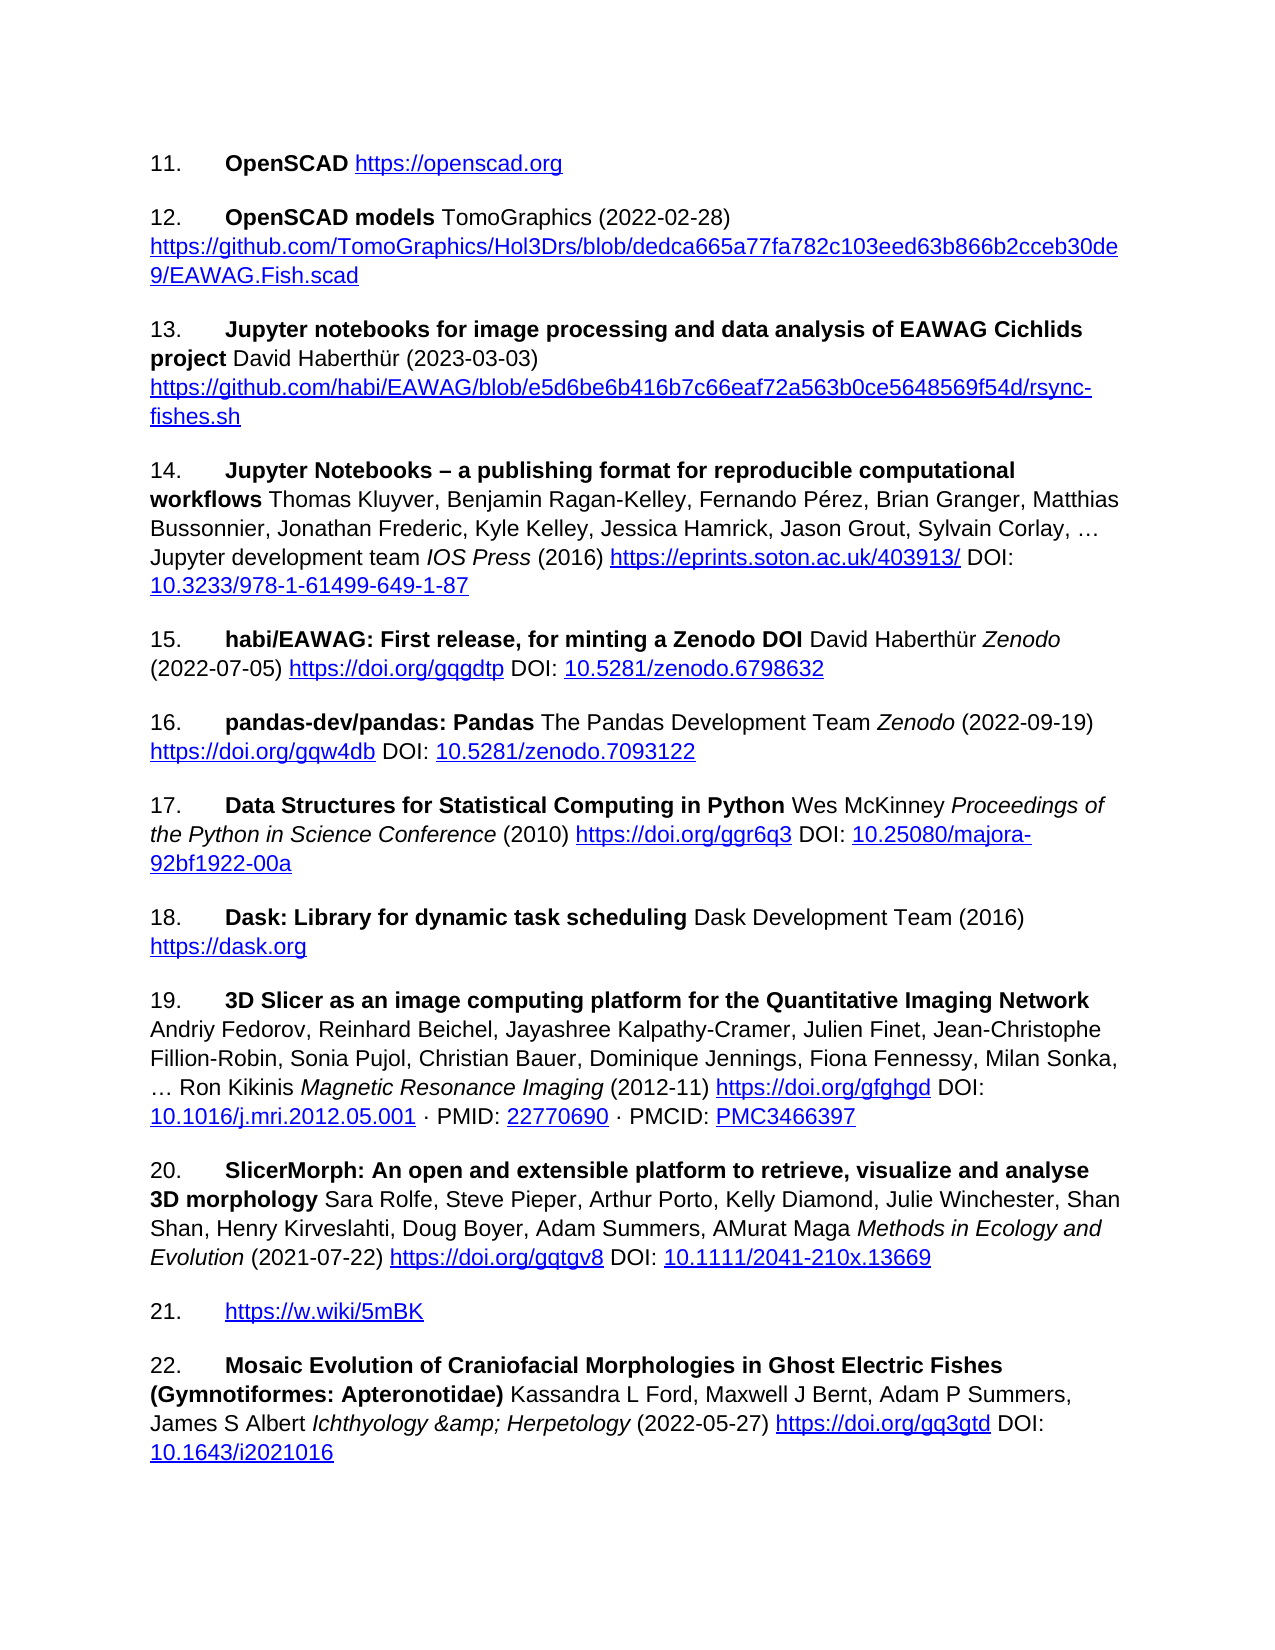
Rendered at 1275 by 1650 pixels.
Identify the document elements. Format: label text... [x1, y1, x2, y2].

text 18. Dask: Library for dynamic task scheduling Dask Development Team (2016) https://dask.org [150, 904, 1125, 959]
text 13. Jupyter notebooks for image processing and data analysis of EAWAG Cichlids project David Haberthür (2023-03-03) https://github.com/habi/EAWAG/blob/e5d6be6b416b7c66eaf72a563b0ce5648569f54d/rsync-fishes.sh [150, 316, 1125, 429]
text 11. OpenSCAD https://openscad.org [150, 150, 1125, 176]
text 21. https://w.wiki/5mBK [150, 1298, 1125, 1324]
text 14. Jupyter Notebooks – a publishing format for reproducible computational workflows Thomas Kluyver, Benjamin Ragan-Kelley, Fernando Pérez, Brian Granger, Matthias Bussonnier, Jonathan Frederic, Kyle Kelley, Jessica Hamrick, Jason Grout, Sylvain Corlay, … Jupyter development team IOS Press (2016) https://eprints.soton.ac.uk/403913/ DOI: 10.3233/978-1-61499-649-1-87 [150, 457, 1125, 599]
text 15. habi/EAWAG: First release, for minting a Zenodo DOI David Haberthür Zenodo (2022-07-05) https://doi.org/gqgdtp DOI: 10.5281/zenodo.6798632 [150, 626, 1125, 682]
text 17. Data Structures for Statistical Computing in Python Wes McKinney Proceedings of the Python in Science Conference (2010) https://doi.org/ggr6q3 DOI: 10.25080/majora-92bf1922-00a [150, 792, 1125, 877]
text 12. OpenSCAD models TomoGraphics (2022-02-28) https://github.com/TomoGraphics/Hol3Drs/blob/dedca665a77fa782c103eed63b866b2cceb30de9/EAWAG.Fish.scad [150, 204, 1125, 288]
text 19. 3D Slicer as an image computing platform for the Quantitative Imaging Network Andriy Fedorov, Reinhard Beichel, Jayashree Kalpathy-Cramer, Julien Finet, Jean-Christophe Fillion-Robin, Sonia Pujol, Christian Bauer, Dominique Jennings, Fiona Fennessy, Milan Sonka, … Ron Kikinis Magnetic Resonance Imaging (2012-11) https://doi.org/gfghgd DOI: 10.1016/j.mri.2012.05.001 · PMID: 22770690 · PMCID: PMC3466397 [150, 987, 1125, 1129]
text 16. pandas-dev/pandas: Pandas The Pandas Development Team Zenodo (2022-09-19) https://doi.org/gqw4db DOI: 10.5281/zenodo.7093122 [150, 709, 1125, 765]
text 22. Mosaic Evolution of Craniofacial Morphologies in Ghost Electric Fishes (Gymnotiformes: Apteronotidae) Kassandra L Ford, Maxwell J Bernt, Adam P Summers, James S Albert Ichthyology &amp; Herpetology (2022-05-27) https://doi.org/gq3gtd DOI: 10.1643/i2021016 [150, 1352, 1125, 1465]
text 20. SlicerMorph: An open and extensible platform to retrieve, visualize and analyse 3D morphology Sara Rolfe, Steve Pieper, Arthur Porto, Kelly Diamond, Julie Winchester, Shan Shan, Henry Kirveslahti, Doug Boyer, Adam Summers, AMurat Maga Methods in Ecology and Evolution (2021-07-22) https://doi.org/gqtgv8 DOI: 10.1111/2041-210x.13669 [150, 1157, 1125, 1270]
